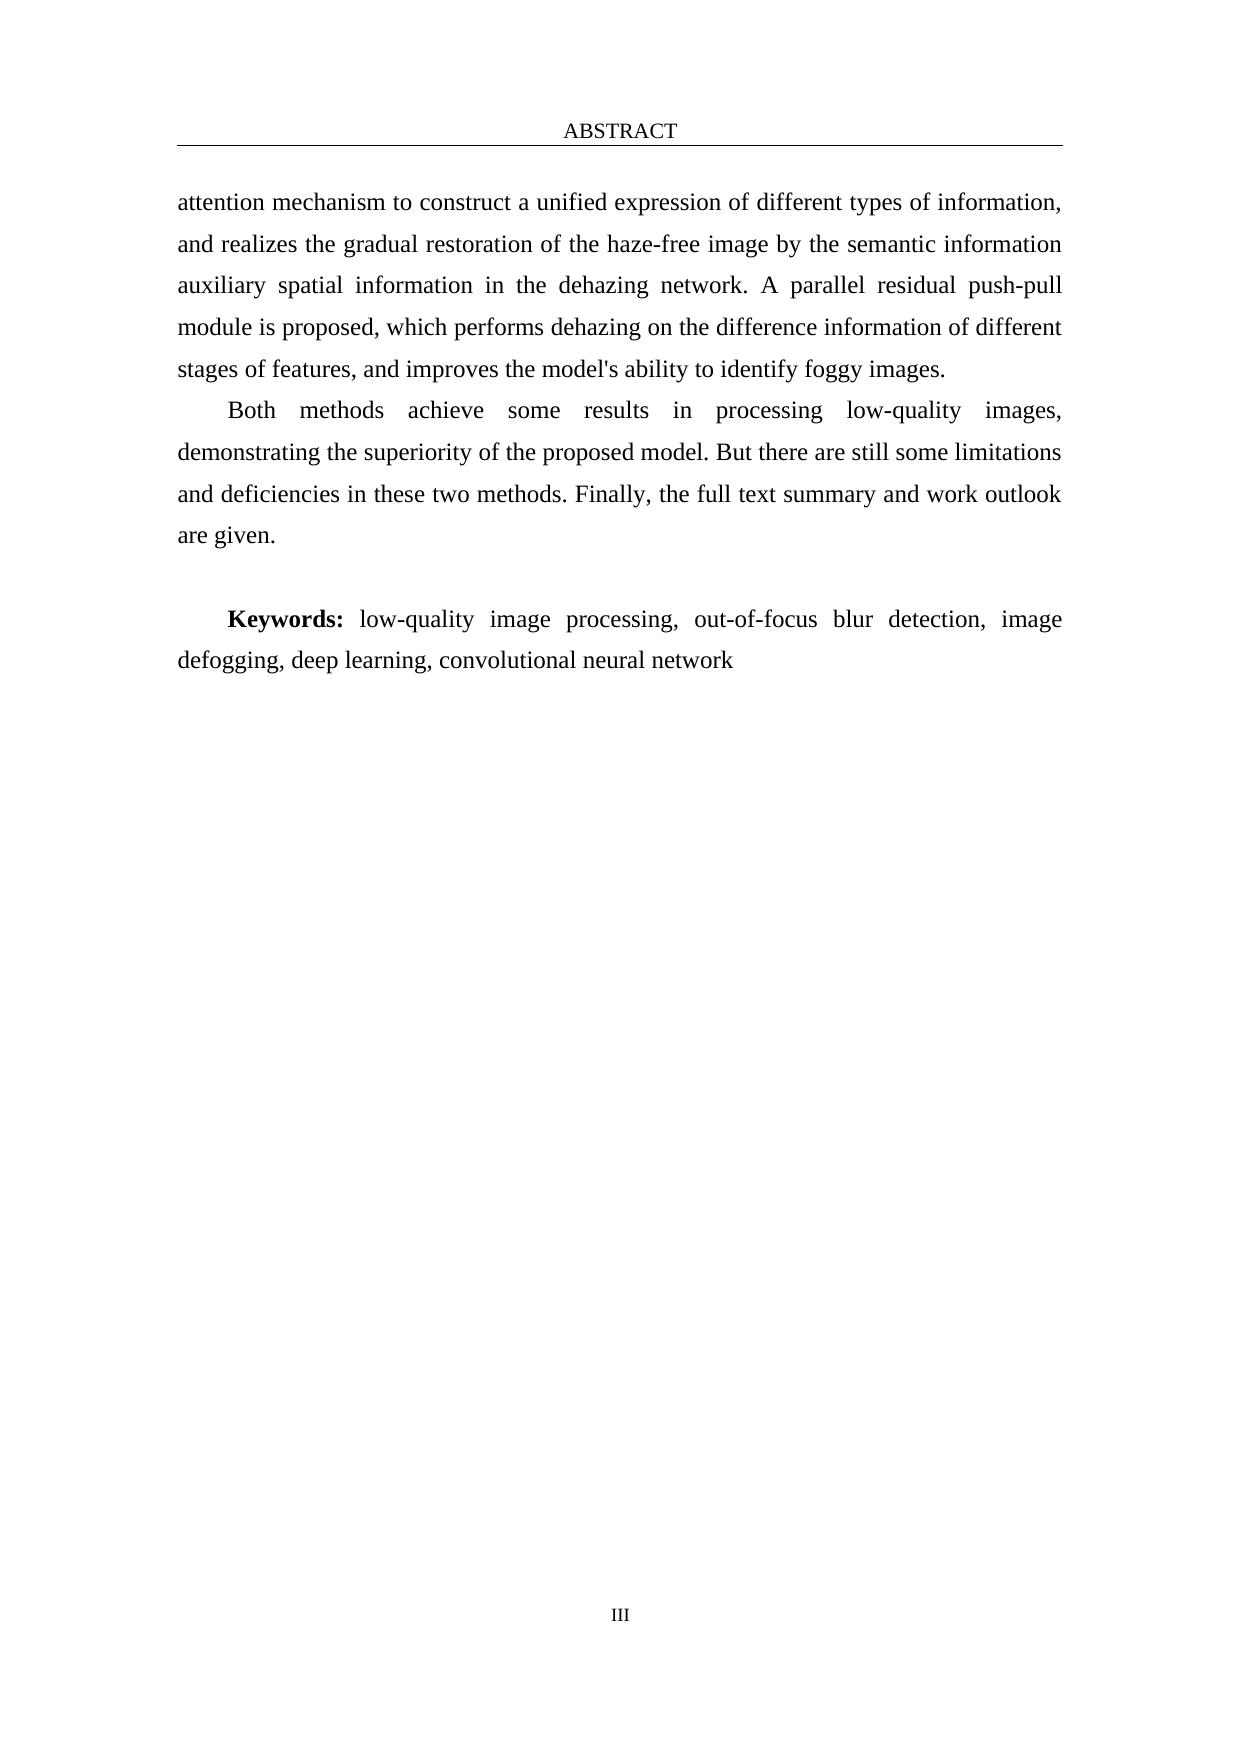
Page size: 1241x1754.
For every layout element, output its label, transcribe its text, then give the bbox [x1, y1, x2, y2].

text Keywords: low-quality image processing, out-of-focus blur detection, image defogging, deep learning, convolutional neural network [177, 594, 1063, 677]
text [177, 177, 1063, 386]
text Both methods achieve some results in processing low-quality images, demonstrating the superiority of the proposed model. But there are still some limitations and deficiencies in these two methods. Finally, the full text summary and work outlook are given. [177, 386, 1063, 552]
